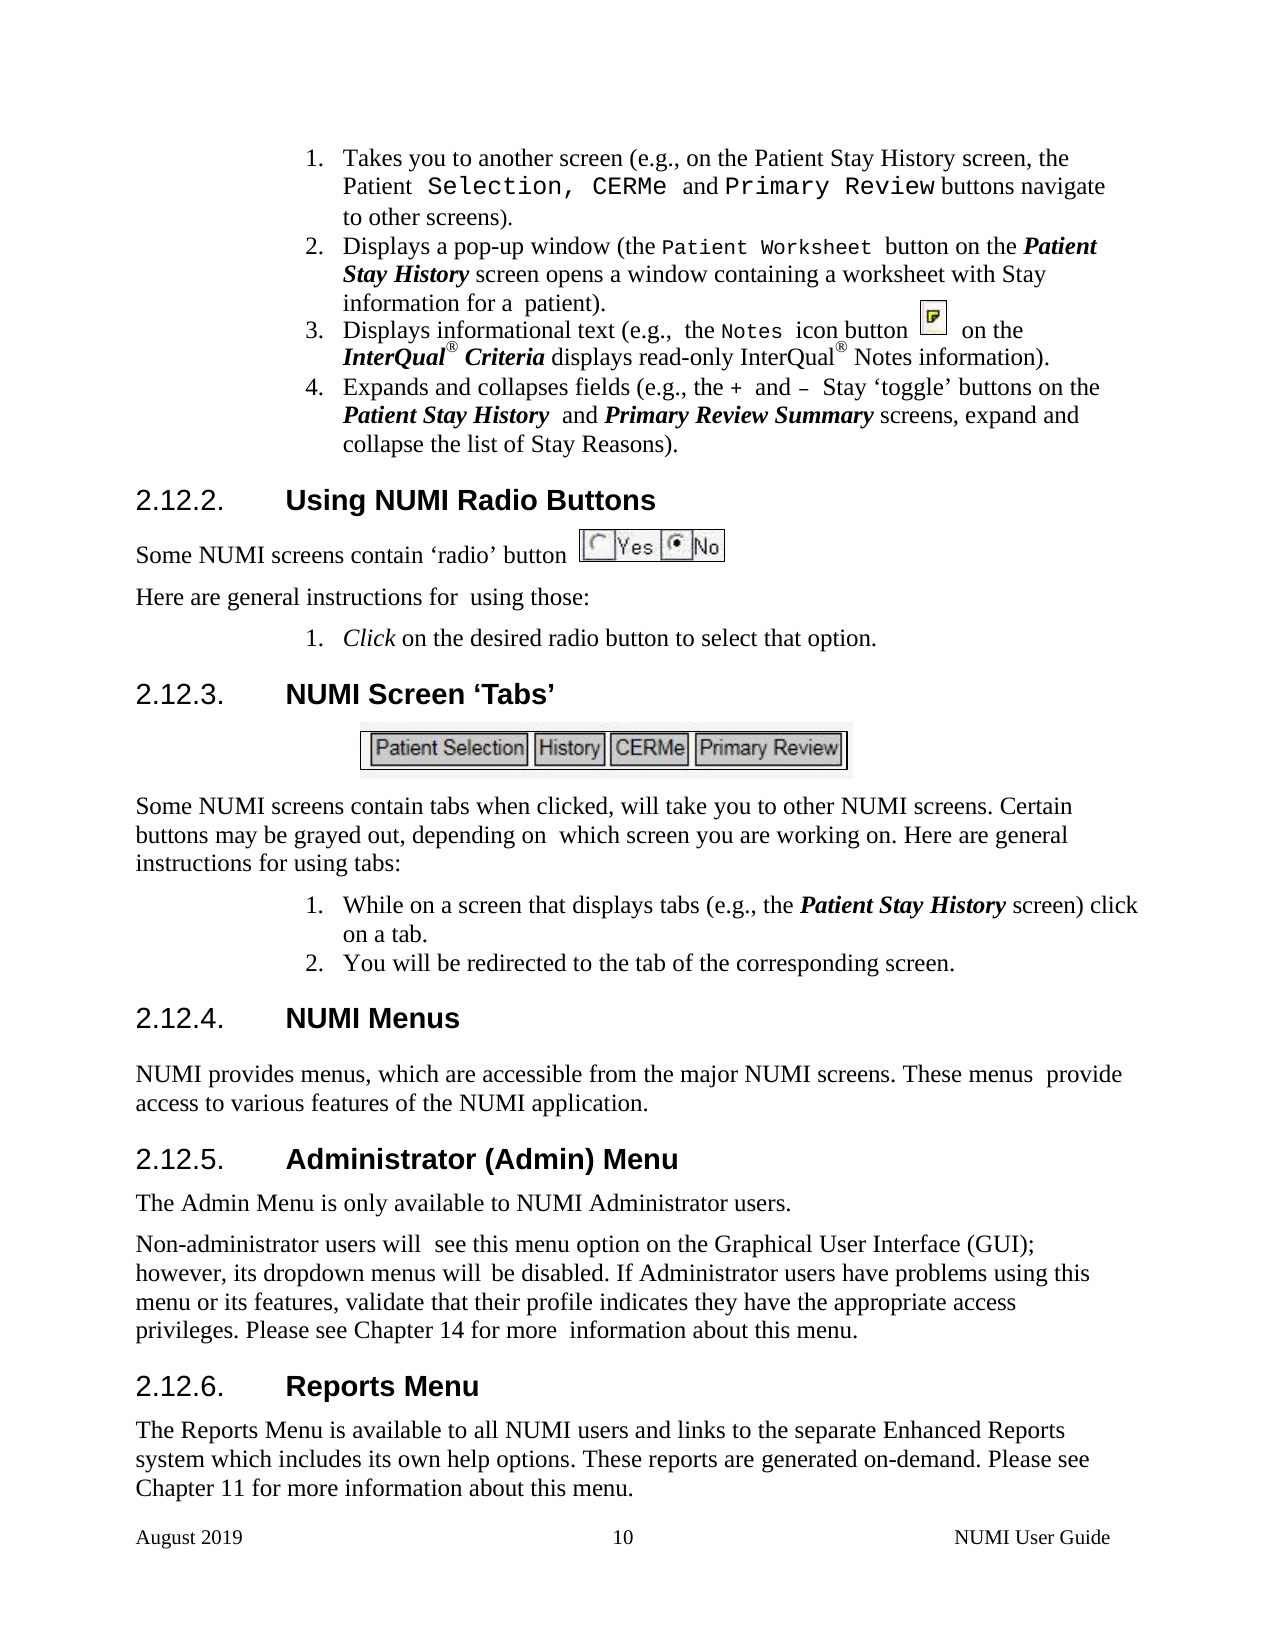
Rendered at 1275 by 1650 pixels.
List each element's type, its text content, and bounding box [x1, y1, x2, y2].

text NUMI provides menus, which are accessible from the major NUMI screens. These menus provide access to various features of the NUMI application. [135, 1059, 1136, 1117]
list While on a screen that displays tabs (e.g., the Patient Stay History screen) click on a tab. [305, 890, 1139, 948]
text Here are general instructions for using those: [135, 582, 1107, 611]
list Expands and collapses fields (e.g., the + and – Stay ‘toggle’ buttons on the Patient Stay History and Primary Review Summary screens, expand and collapse the list of Stay Reasons). [305, 372, 1120, 458]
text The Reports Menu is available to all NUMI users and links to the separate Enhanced Reports system which includes its own help options. These reports are generated on-demand. Please see Chapter 11 for more information about this menu. [135, 1415, 1128, 1502]
text Non-administrator users will see this menu option on the Graphical User Interface (GUI); however, its dropdown menus will be disabled. If Administrator users have problems using this menu or its features, validate that their profile indicates they have the appropriate access privileges. Please see Chapter 14 for more information about this menu. [135, 1229, 1126, 1344]
list Click on the desired radio button to select that option. [305, 623, 1139, 652]
list You will be redirected to the tab of the corresponding screen. [305, 948, 1139, 976]
text Some NUMI screens contain ‘radio’ button [135, 529, 1107, 569]
subtitle Administrator (Admin) Menu [135, 1142, 1139, 1176]
list Takes you to another screen (e.g., on the Patient Stay History screen, the Patient Selection, CERMe and Primary Review buttons navigate to other screens). [305, 144, 1119, 230]
list Displays a pop-up window (the Patient Worksheet button on the Patient Stay History screen opens a window containing a worksheet with Stay information for a patient). [305, 231, 1119, 316]
picture [921, 301, 946, 334]
list Displays informational text (e.g., the Notes icon button on the InterQual® Criteria displays read-only InterQual® Notes information). [305, 316, 1139, 371]
picture [361, 732, 846, 769]
subtitle NUMI Screen ‘Tabs’ [135, 677, 1139, 710]
picture [580, 530, 724, 561]
text The Admin Menu is only available to NUMI Administrator users. [135, 1188, 1126, 1217]
text Some NUMI screens contain tabs when clicked, will take you to other NUMI screens. Certain buttons may be grayed out, depending on which screen you are working on. Here are general instructions for using tabs: [135, 792, 1139, 878]
subtitle Using NUMI Radio Buttons [135, 483, 1139, 517]
subtitle Reports Menu [135, 1369, 1139, 1403]
picture [360, 722, 853, 779]
subtitle NUMI Menus [135, 1001, 1139, 1035]
